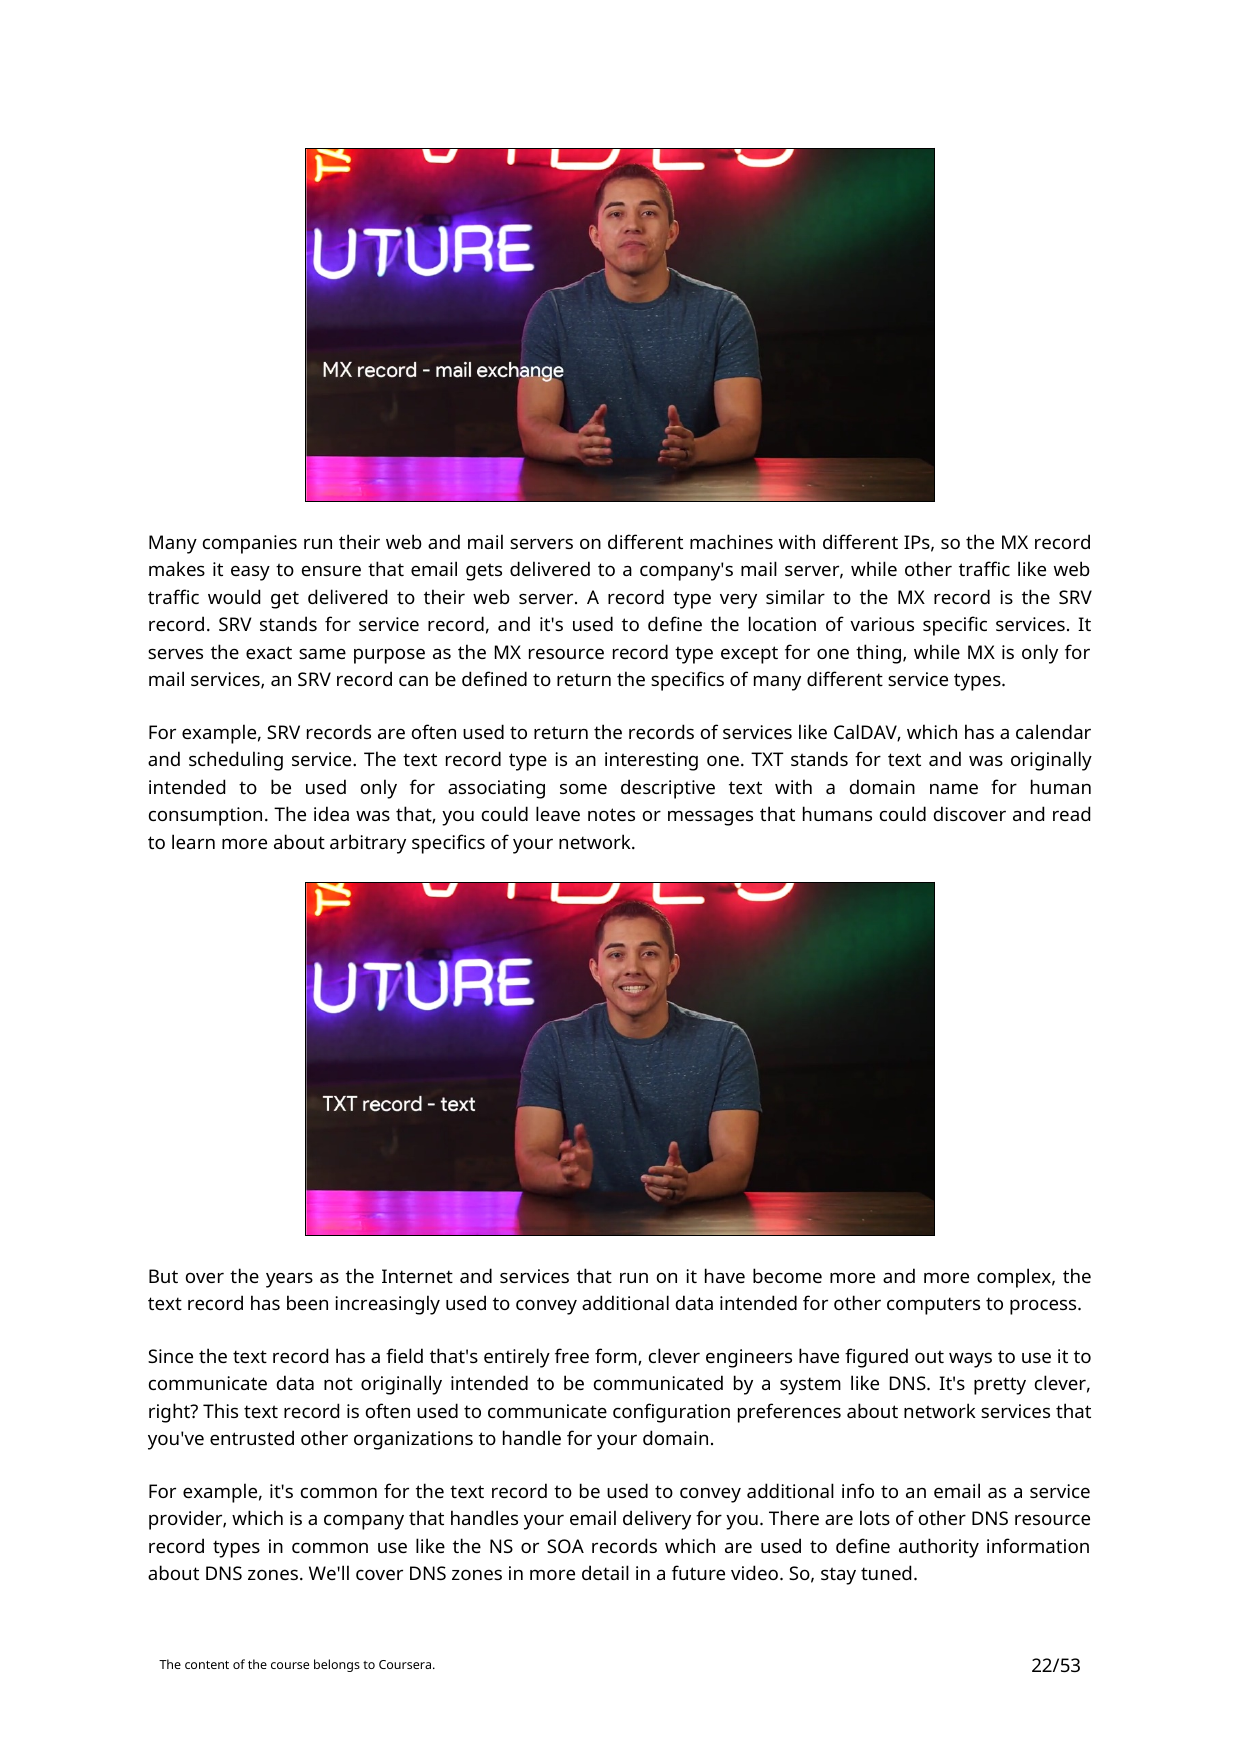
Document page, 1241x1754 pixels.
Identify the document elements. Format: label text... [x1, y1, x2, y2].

text For example, SRV records are often used to return the records of services like CalDAV, which has a calendar and scheduling service. The text record type is an interesting one. TXT stands for text and was originally intended to be used only for associating some descriptive text with a domain name for human consumption. The idea was that, you could leave notes or messages that humans could discover and read to learn more about arbitrary specifics of your network. [148, 719, 1093, 854]
text Since the text record has a field that's entirely free form, clever engineers have figured out ways to use it to communicate data not originally intended to be communicated by a system like DNS. It's pretty clever, right? This text record is often used to communicate configuration preferences about network services that you've entrusted other organizations to handle for your domain. [148, 1343, 1093, 1451]
picture [306, 883, 934, 1235]
picture [306, 149, 934, 501]
text Many companies run their web and mail servers on different machines with different IPs, so the MX record makes it easy to ensure that email gets delivered to a company's mail server, while other traffic like web traffic would get delivered to their web server. A record type very similar to the MX record is the SRV record. SRV stands for service record, and it's used to define the location of various specific services. It serves the exact same purpose as the MX resource record type except for one thing, while MX is only for mail services, an SRV record can be defined to return the specifics of many different service types. [148, 529, 1093, 692]
text But over the years as the Internet and services that run on it have become more and more complex, the text record has been increasingly used to convey additional data intended for other computers to process. [148, 1263, 1093, 1316]
text For example, it's common for the text record to be used to convey additional info to an email as a service provider, which is a company that handles your email delivery for you. There are lots of other DNS resource record types in common use like the NS or SOA records which are used to define authority information about DNS zones. We'll cover DNS zones in more detail in a future video. So, stay tuned. [148, 1478, 1093, 1586]
